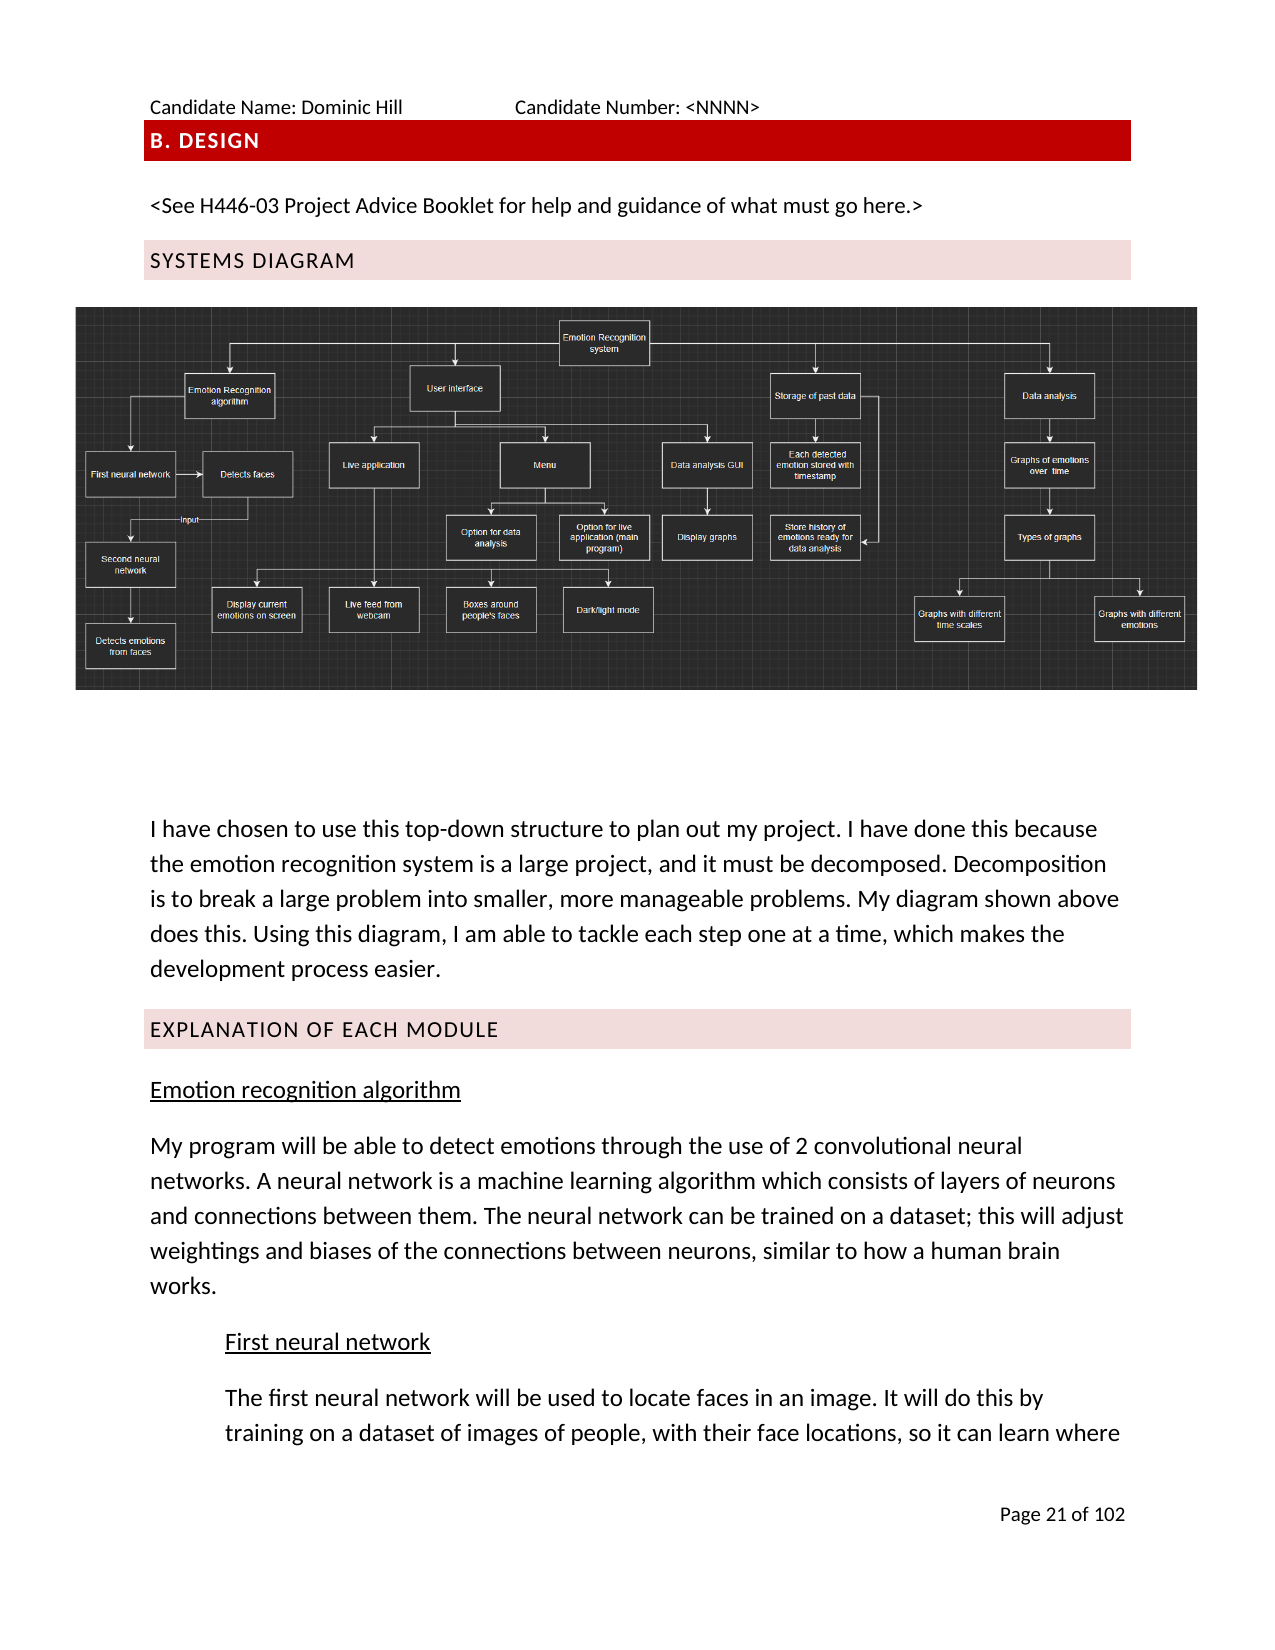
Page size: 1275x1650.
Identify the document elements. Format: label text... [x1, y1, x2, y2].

subtitle Explanation of each module [150, 1015, 1125, 1043]
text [225, 1382, 1125, 1447]
subtitle Systems diagram [150, 246, 1125, 274]
picture [75, 307, 1196, 689]
text <See H446-03 Project Advice Booklet for help and guidance of what must go here.> [150, 191, 1125, 219]
text My program will be able to detect emotions through the use of 2 convolutional neural networks. A neural network is a machine learning algorithm which consists of layers of neurons and connections between them. The neural network can be trained on a dataset; this will adjust weightings and biases of the connections between neurons, similar to how a human brain works. [150, 1130, 1125, 1301]
text Emotion recognition algorithm [150, 1074, 1125, 1105]
text I have chosen to use this top-down structure to plan out my project. I have done this because the emotion recognition system is a large project, and it must be decomposed. Decomposition is to break a large problem into smaller, more manageable problems. My diagram shown above does this. Using this diagram, I am able to tackle each step one at a time, which makes the development process easier. [150, 813, 1125, 983]
text First neural network [150, 1326, 1125, 1356]
subtitle B. Design [150, 126, 1125, 154]
